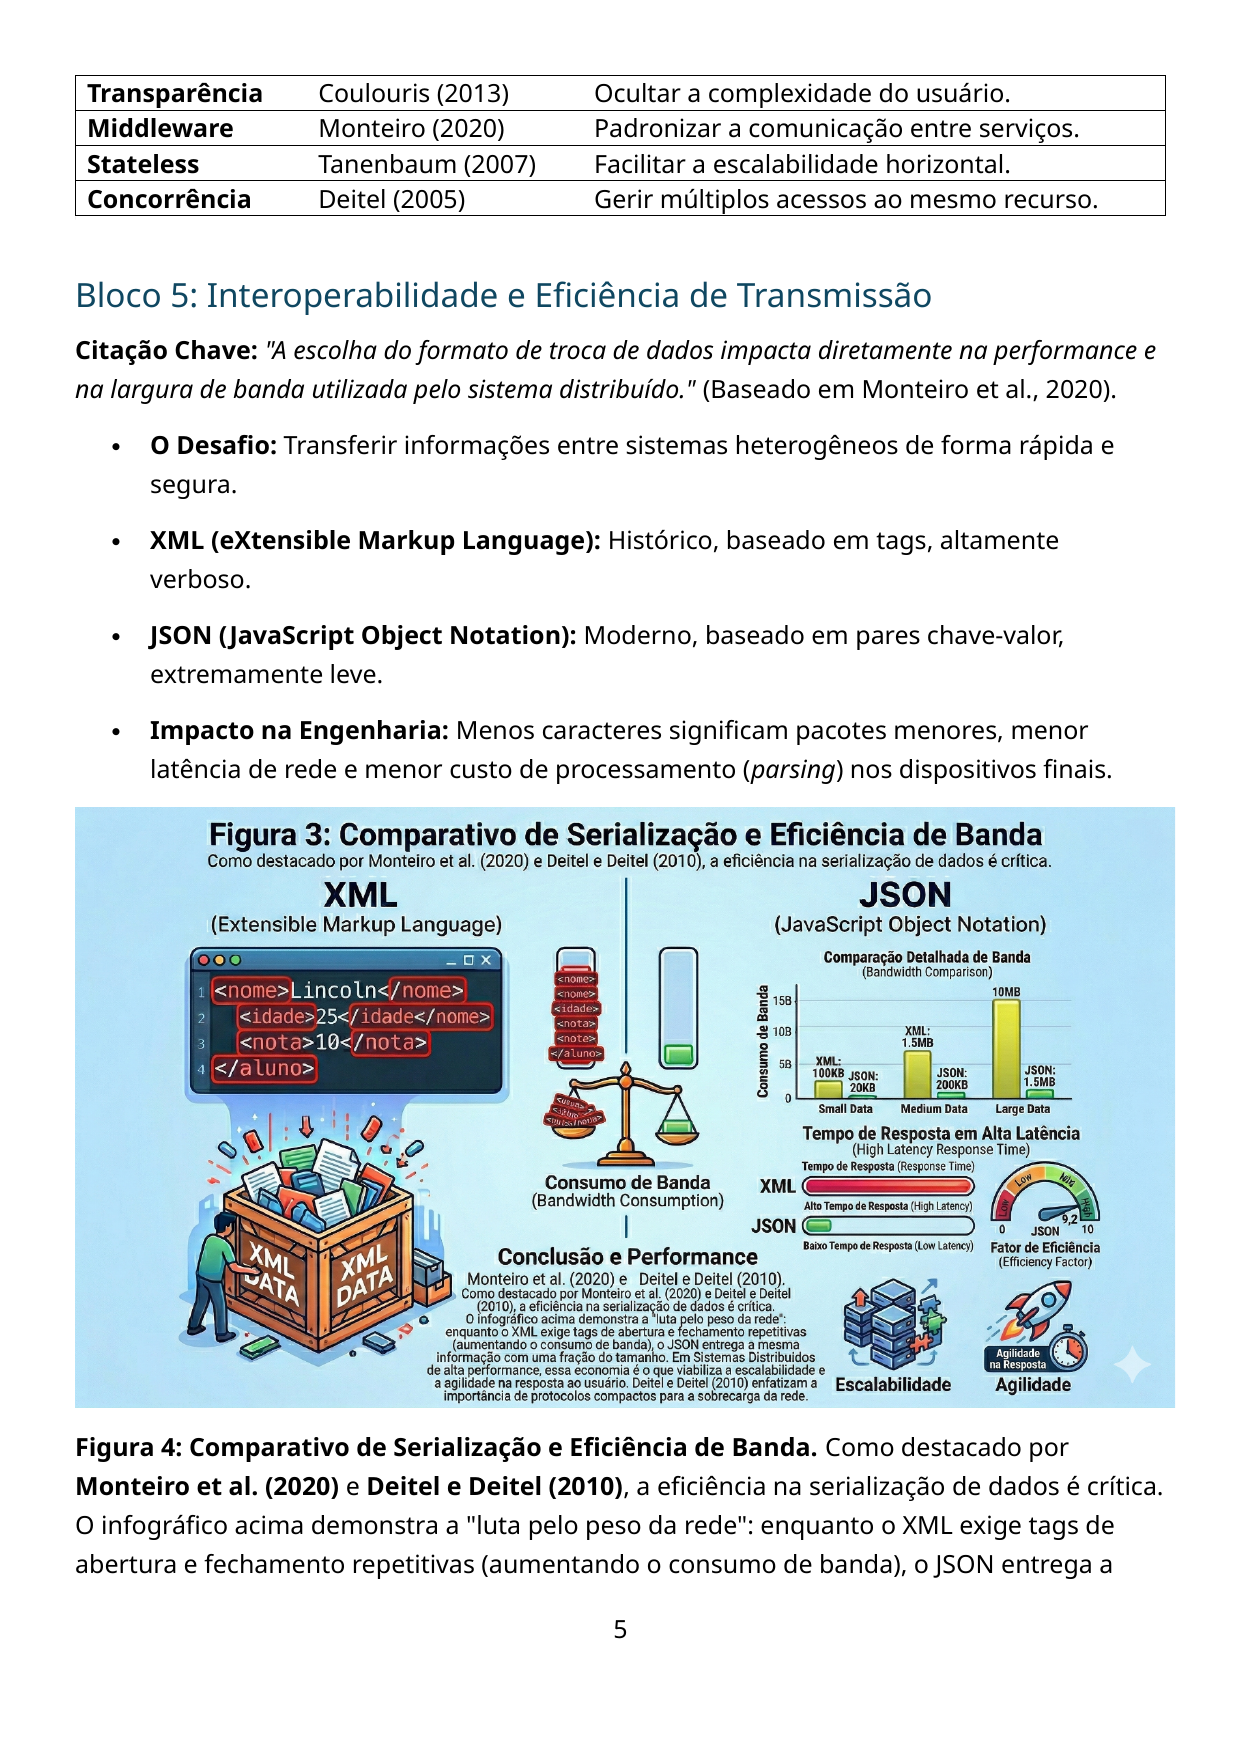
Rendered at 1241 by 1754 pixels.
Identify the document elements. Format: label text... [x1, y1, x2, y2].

table_cell Middleware [76, 111, 307, 145]
subtitle Bloco 5: Interoperabilidade e Eficiência de Transmissão [75, 272, 1165, 318]
table_cell Ocultar a complexidade do usuário. [583, 76, 1165, 110]
text Citação Chave: "A escolha do formato de troca de dados impacta diretamente na performance e na largura de banda utilizada pelo sistema distribuído." (Baseado em Monteiro et al., 2020). [75, 333, 1165, 406]
table_cell Facilitar a escalabilidade horizontal. [583, 146, 1165, 180]
picture [75, 807, 1175, 1408]
list JSON (JavaScript Object Notation): Moderno, baseado em pares chave-valor, extremamente leve. [112, 618, 1165, 691]
list O Desafio: Transferir informações entre sistemas heterogêneos de forma rápida e segura. [112, 428, 1165, 501]
table_cell Transparência [76, 76, 307, 110]
table_cell Monteiro (2020) [307, 111, 583, 145]
table_cell Concorrência [76, 181, 307, 215]
table_cell Tanenbaum (2007) [307, 146, 583, 180]
table_cell Padronizar a comunicação entre serviços. [583, 111, 1165, 145]
table_cell Deitel (2005) [307, 181, 583, 215]
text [75, 1429, 1165, 1581]
table_cell Coulouris (2013) [307, 76, 583, 110]
list XML (eXtensible Markup Language): Histórico, baseado em tags, altamente verboso. [112, 523, 1165, 596]
list Impacto na Engenharia: Menos caracteres significam pacotes menores, menor latência de rede e menor custo de processamento (parsing) nos dispositivos finais. [112, 713, 1165, 786]
table_cell Stateless [76, 146, 307, 180]
table_cell Gerir múltiplos acessos ao mesmo recurso. [583, 181, 1165, 215]
